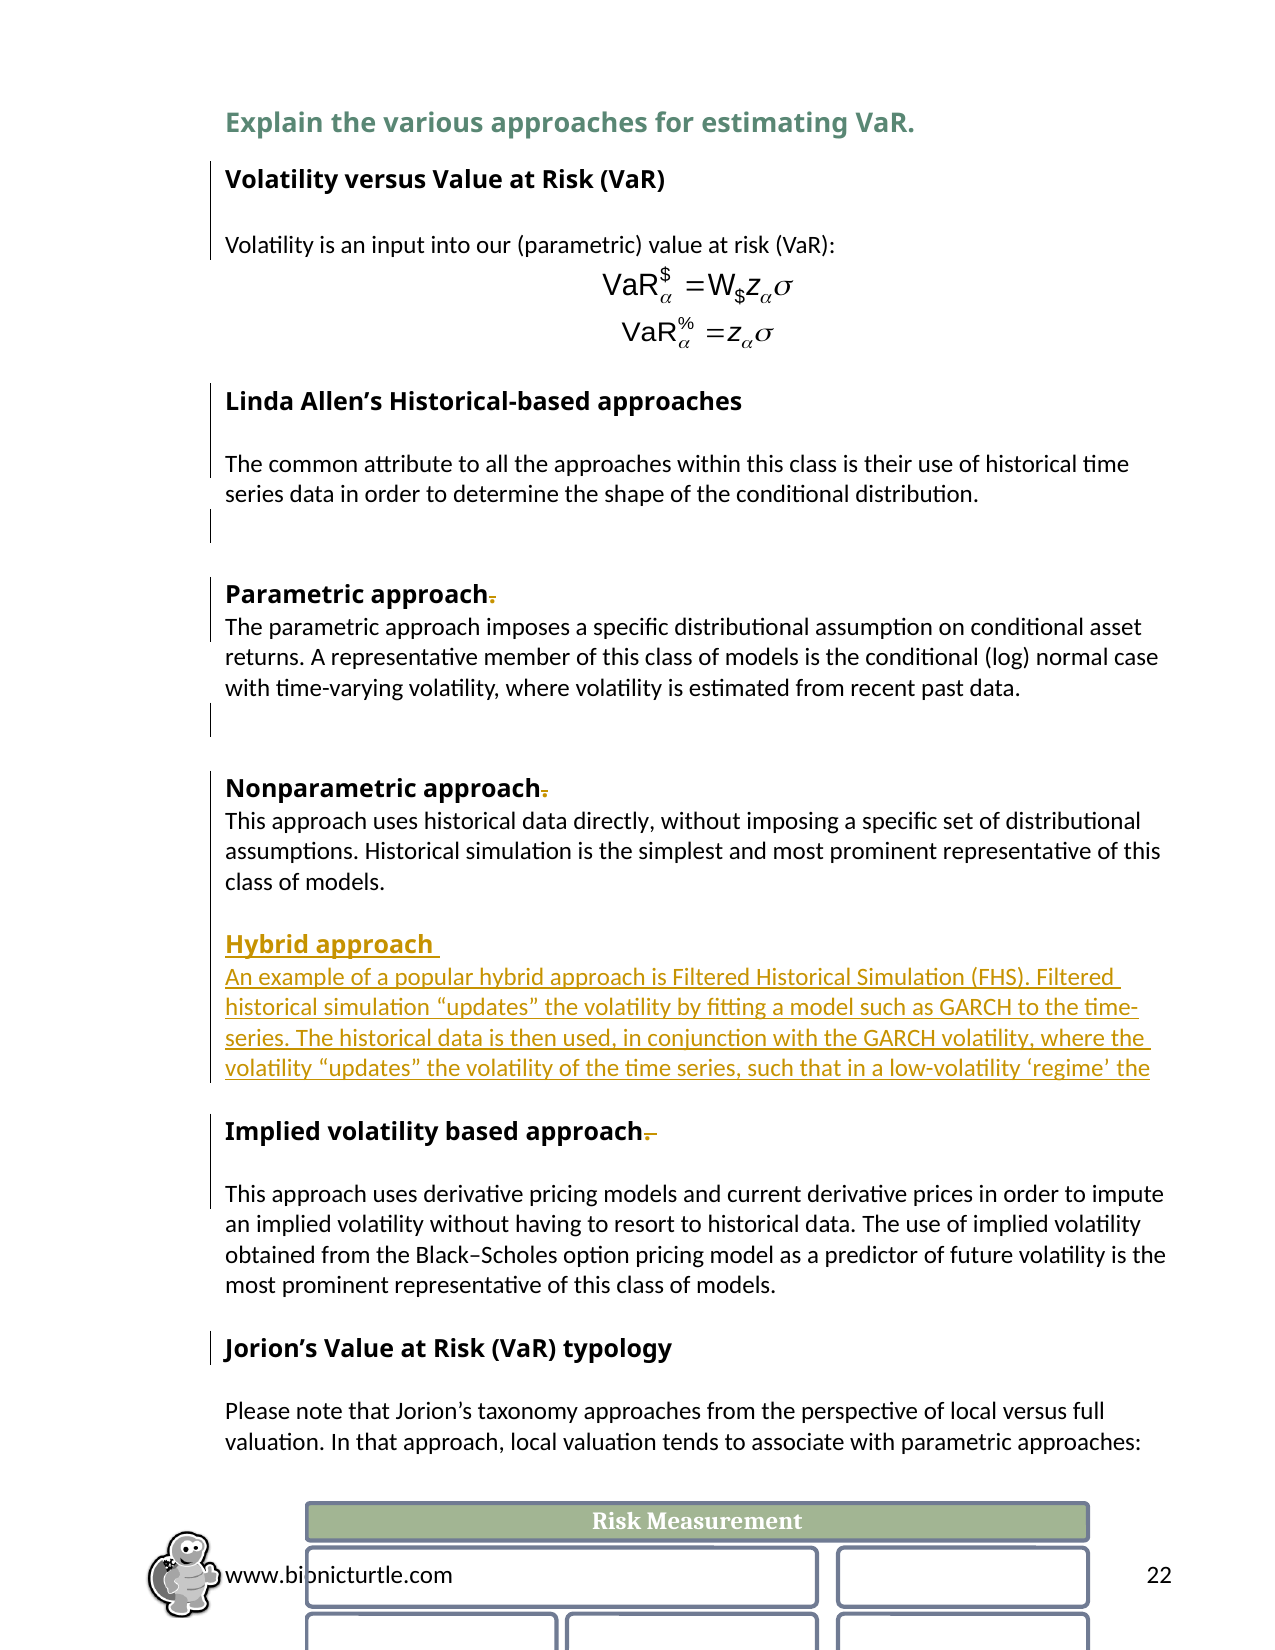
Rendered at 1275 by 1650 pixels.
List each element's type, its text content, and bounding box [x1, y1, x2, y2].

subtitle Linda Allen’s Historical-based approaches [225, 383, 1172, 417]
subtitle Volatility versus Value at Risk (VaR) [225, 161, 1172, 195]
subtitle Explain the various approaches for estimating VaR. [225, 103, 1172, 140]
subtitle Implied volatility based approach [225, 1113, 1172, 1148]
subtitle Jorion’s Value at Risk (VaR) typology [225, 1331, 1172, 1365]
subtitle Nonparametric approach [225, 771, 1172, 805]
text This approach uses derivative pricing models and current derivative prices in order to impute an implied volatility without having to resort to historical data. The use of implied volatility obtained from the Black–Scholes option pricing model as a predictor of future volatility is the most prominent representative of this class of models. [225, 1178, 1172, 1300]
text The common attribute to all the approaches within this class is their use of historical time series data in order to determine the shape of the conditional distribution. [225, 448, 1172, 509]
text Volatility is an input into our (parametric) value at risk (VaR): [225, 229, 1172, 260]
subtitle Parametric approach [225, 577, 1172, 611]
text Please note that Jorion’s taxonomy approaches from the perspective of local versus full valuation. In that approach, local valuation tends to associate with parametric approaches: [225, 1395, 1172, 1456]
text The parametric approach imposes a specific distributional assumption on conditional asset returns. A representative member of this class of models is the conditional (log) normal case with time-varying volatility, where volatility is estimated from recent past data. [225, 611, 1172, 703]
text This approach uses historical data directly, without imposing a specific set of distributional assumptions. Historical simulation is the simplest and most prominent representative of this class of models. [225, 805, 1172, 896]
